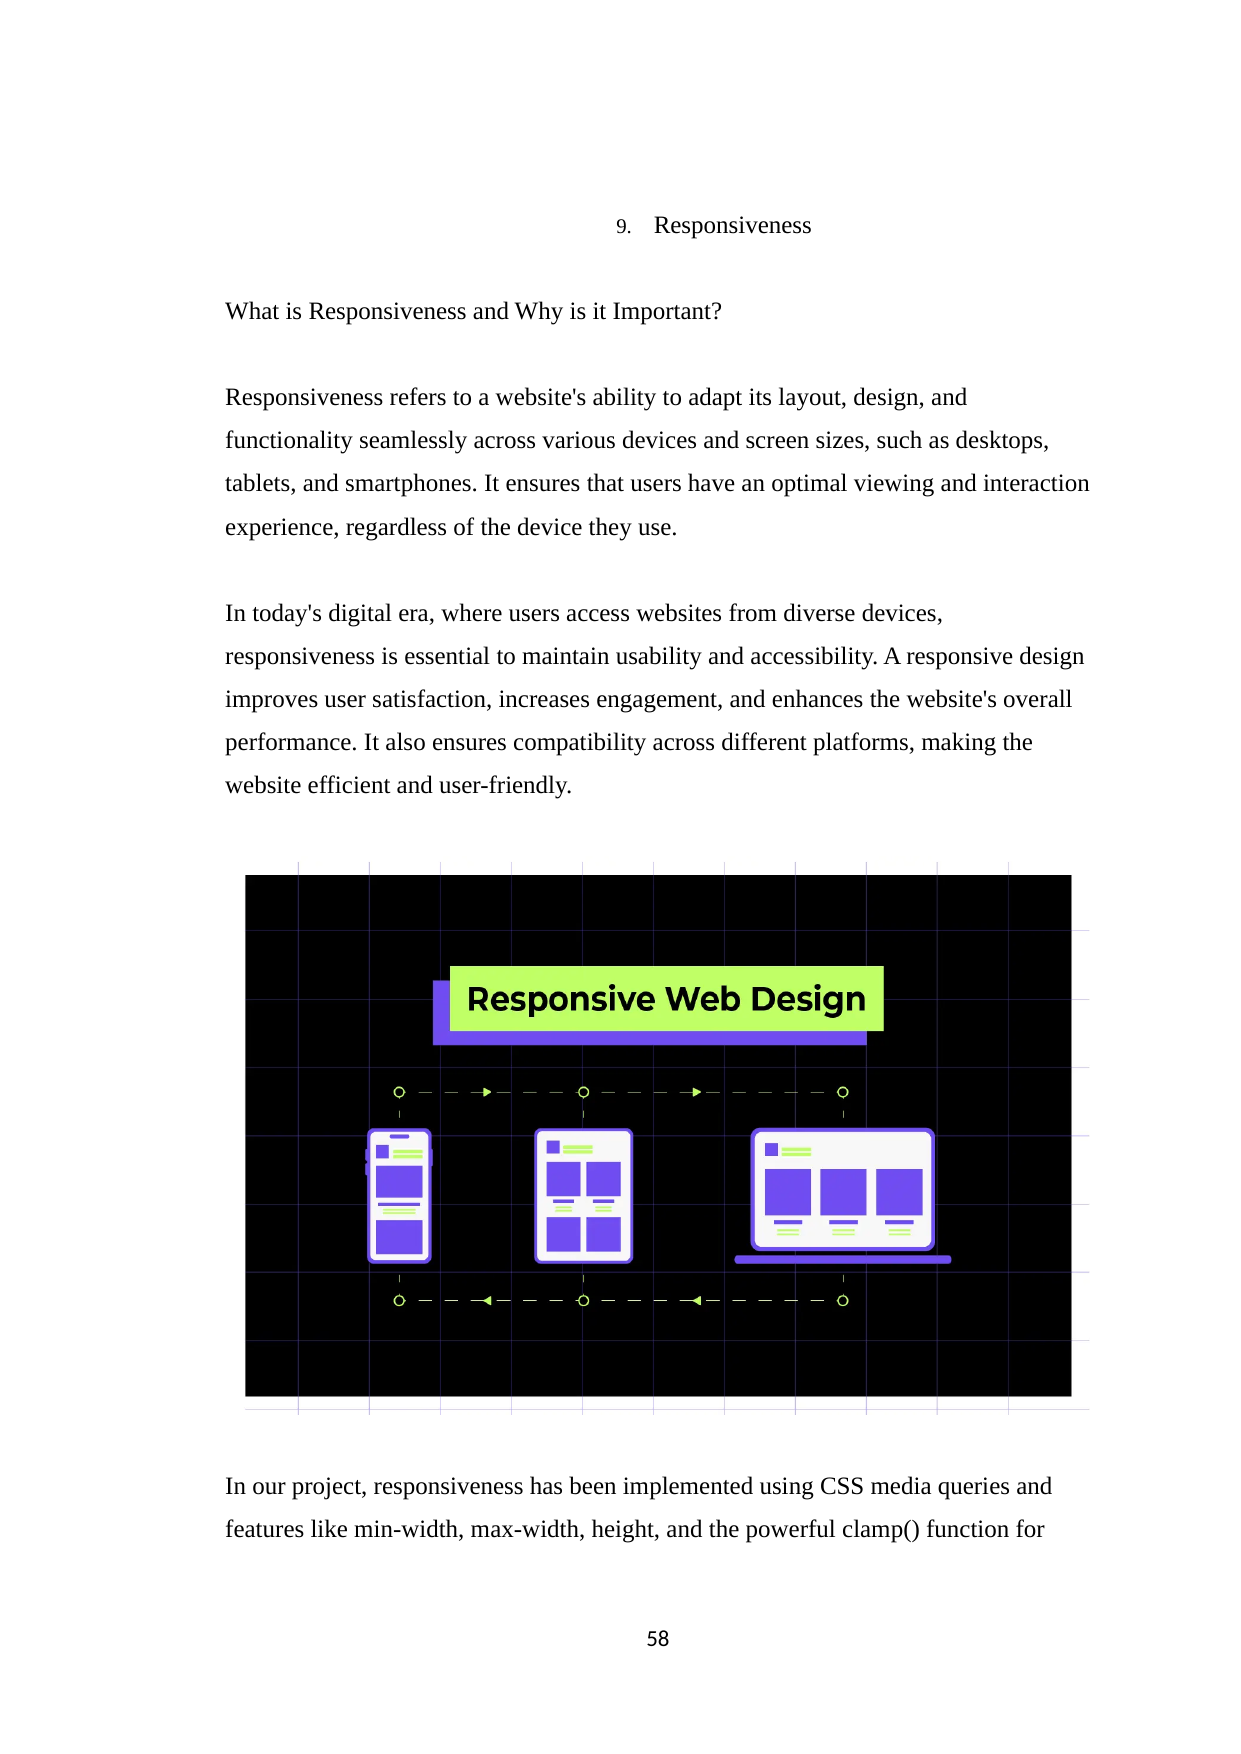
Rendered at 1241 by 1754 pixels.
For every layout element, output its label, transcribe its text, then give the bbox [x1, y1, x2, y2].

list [225, 1471, 1090, 1543]
subtitle Responsiveness [337, 210, 1090, 238]
picture [225, 856, 1091, 1415]
list In today's digital era, where users access websites from diverse devices, responsiveness is essential to maintain usability and accessibility. A responsive design improves user satisfaction, increases engagement, and enhances the website's overall performance. It also ensures compatibility across different platforms, making the website efficient and user-friendly. [225, 598, 1090, 799]
list What is Responsiveness and Why is it Important? [225, 296, 1090, 325]
list Responsiveness refers to a website's ability to adapt its layout, design, and functionality seamlessly across various devices and screen sizes, such as desktops, tablets, and smartphones. It ensures that users have an optimal viewing and interaction experience, regardless of the device they use. [225, 382, 1090, 540]
